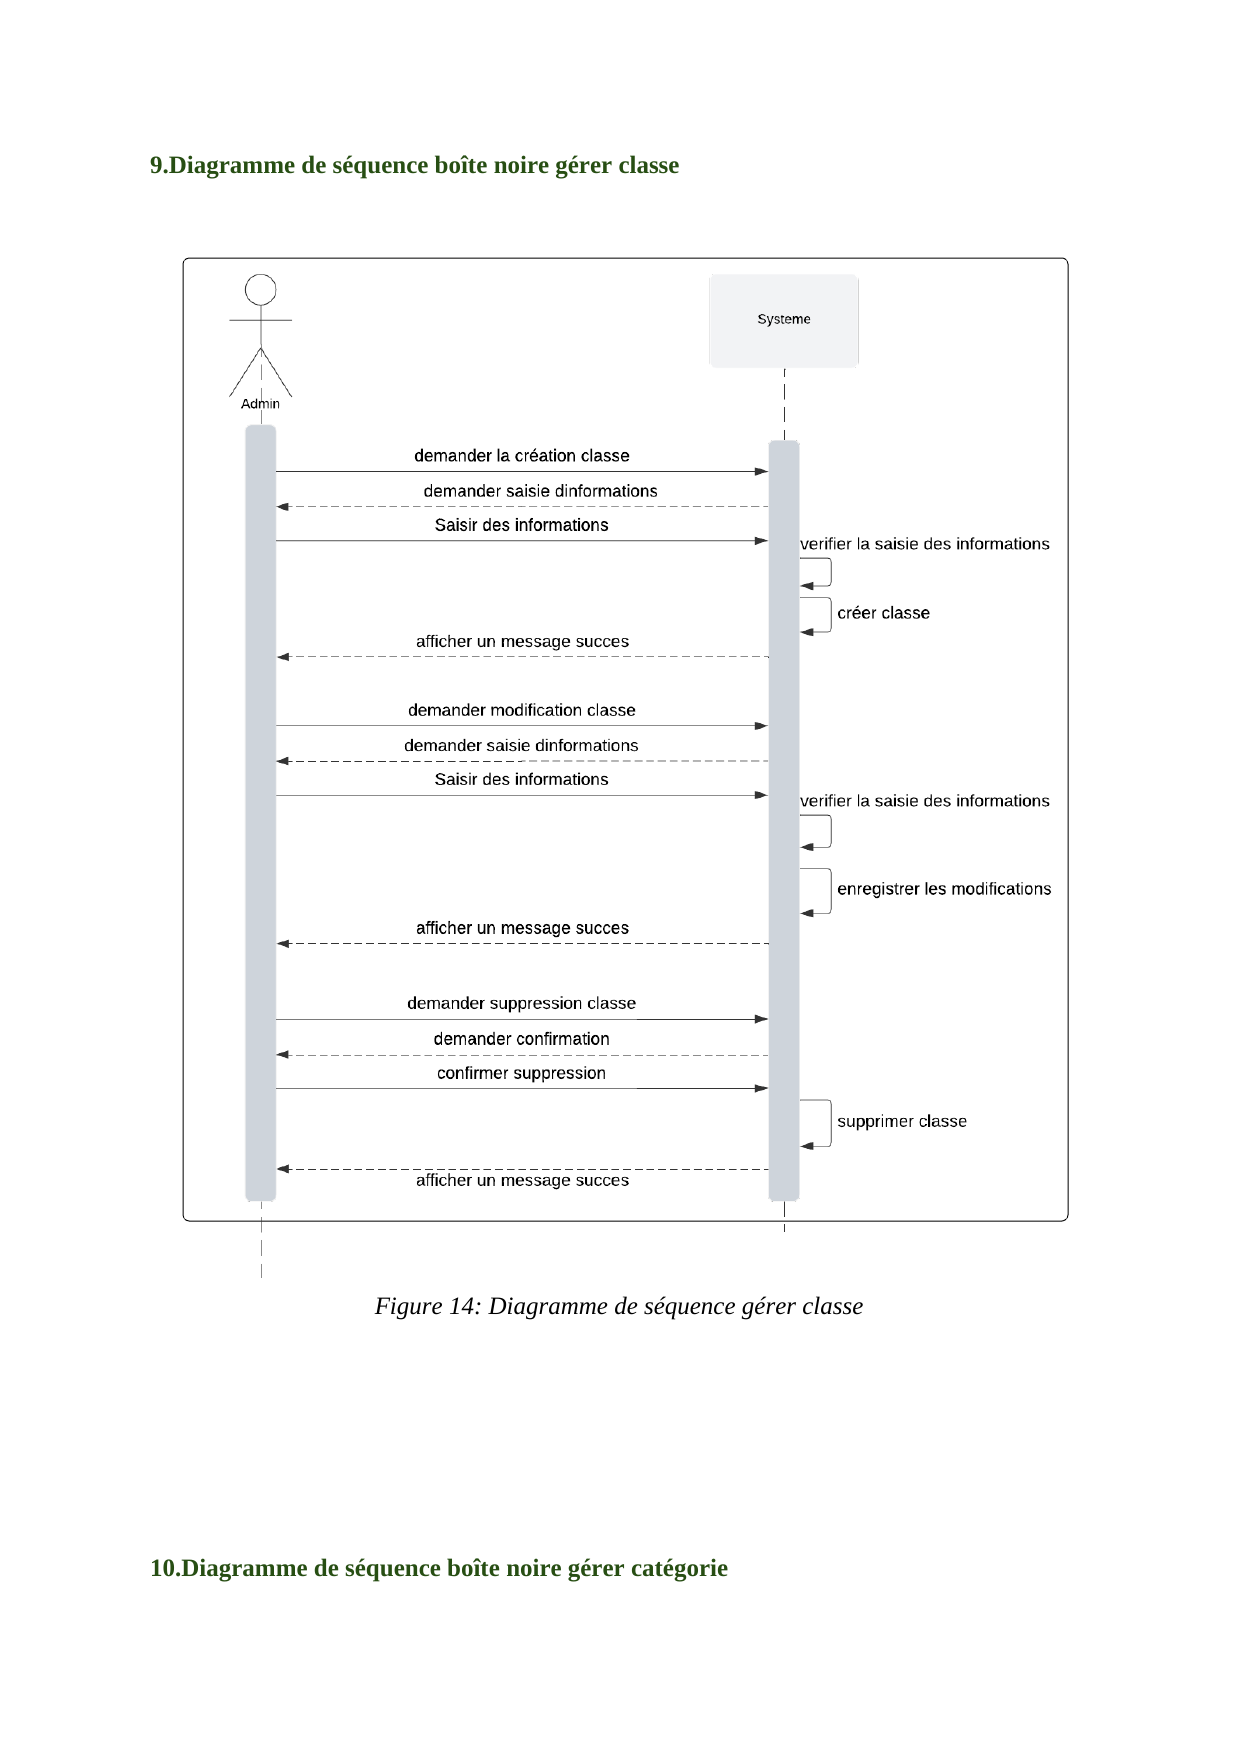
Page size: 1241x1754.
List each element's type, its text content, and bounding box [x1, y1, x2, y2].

text 9.Diagramme de séquence boîte noire gérer classe [150, 150, 1090, 179]
picture [150, 236, 1091, 1278]
text 10.Diagramme de séquence boîte noire gérer catégorie [150, 1553, 1090, 1581]
text Figure 14: Diagramme de séquence gérer classe [150, 1291, 1090, 1320]
